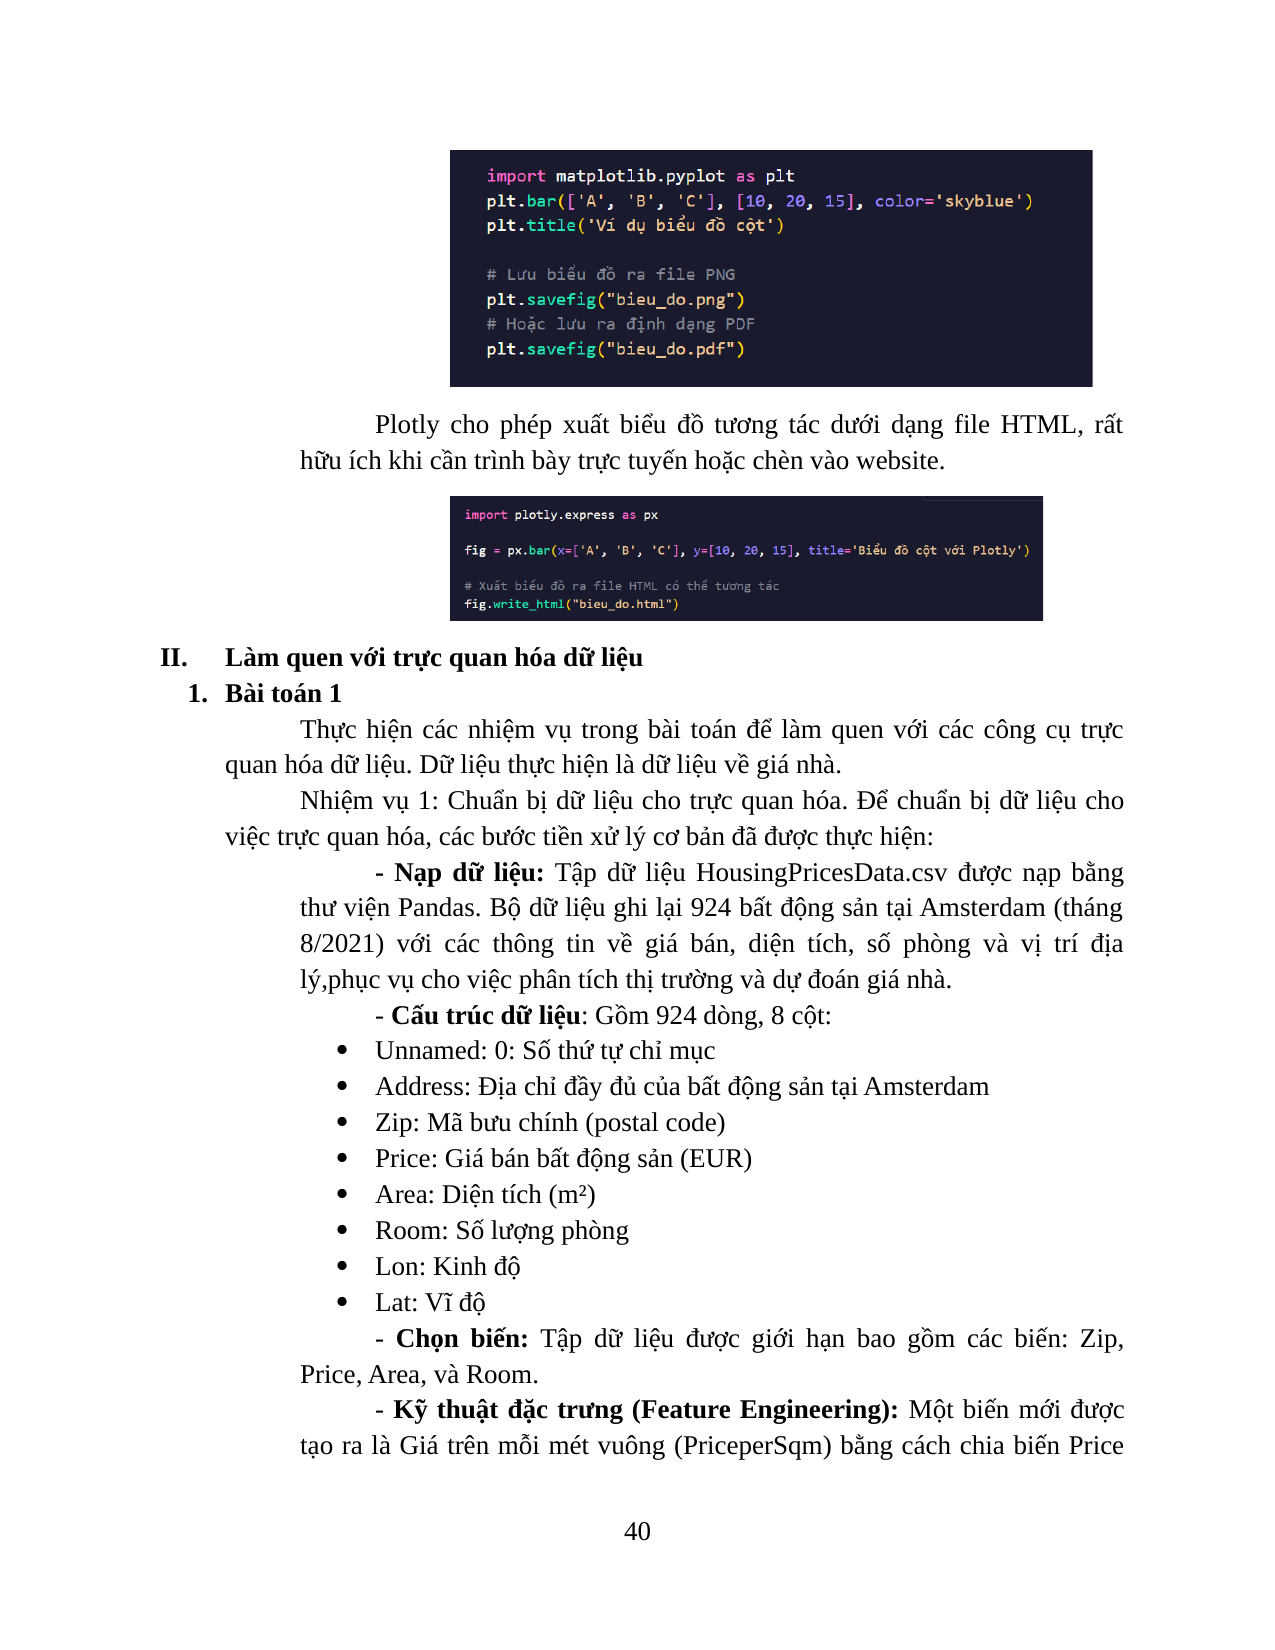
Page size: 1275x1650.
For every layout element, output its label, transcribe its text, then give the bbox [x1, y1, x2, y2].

list Bài toán 1 [187, 677, 1125, 708]
list Thực hiện các nhiệm vụ trong bài toán để làm quen với các công cụ trực quan hóa dữ liệu. Dữ liệu thực hiện là dữ liệu về giá nhà. [225, 713, 1125, 780]
picture [450, 150, 1093, 387]
text Plotly cho phép xuất biểu đồ tương tác dưới dạng file HTML, rất hữu ích khi cần trình bày trực tuyến hoặc chèn vào website. [300, 408, 1125, 475]
list Zip: Mã bưu chính (postal code) [337, 1106, 1125, 1138]
list Room: Số lượng phòng [337, 1214, 1125, 1245]
list Area: Diện tích (m²) [337, 1178, 1125, 1209]
list Address: Địa chỉ đầy đủ của bất động sản tại Amsterdam [337, 1070, 1125, 1102]
list - Cấu trúc dữ liệu: Gồm 924 dòng, 8 cột: [300, 999, 1125, 1030]
list Làm quen với trực quan hóa dữ liệu [187, 641, 1125, 673]
list - Chọn biến: Tập dữ liệu được giới hạn bao gồm các biến: Zip, Price, Area, và Room. [300, 1322, 1125, 1389]
list - Nạp dữ liệu: Tập dữ liệu HousingPricesData.csv được nạp bằng thư viện Pandas. Bộ dữ liệu ghi lại 924 bất động sản tại Amsterdam (tháng 8/2021) với các thông tin về giá bán, diện tích, số phòng và vị trí địa lý,phục vụ cho việc phân tích thị trường và dự đoán giá nhà. [300, 856, 1125, 994]
list Lat: Vĩ độ [337, 1286, 1125, 1317]
list Price: Giá bán bất động sản (EUR) [337, 1142, 1125, 1173]
list Nhiệm vụ 1: Chuẩn bị dữ liệu cho trực quan hóa. Để chuẩn bị dữ liệu cho việc trực quan hóa, các bước tiền xử lý cơ bản đã được thực hiện: [225, 784, 1125, 851]
list Lon: Kinh độ [337, 1250, 1125, 1281]
list Unnamed: 0: Số thứ tự chỉ mục [337, 1034, 1125, 1066]
picture [450, 496, 1044, 621]
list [300, 1393, 1125, 1460]
